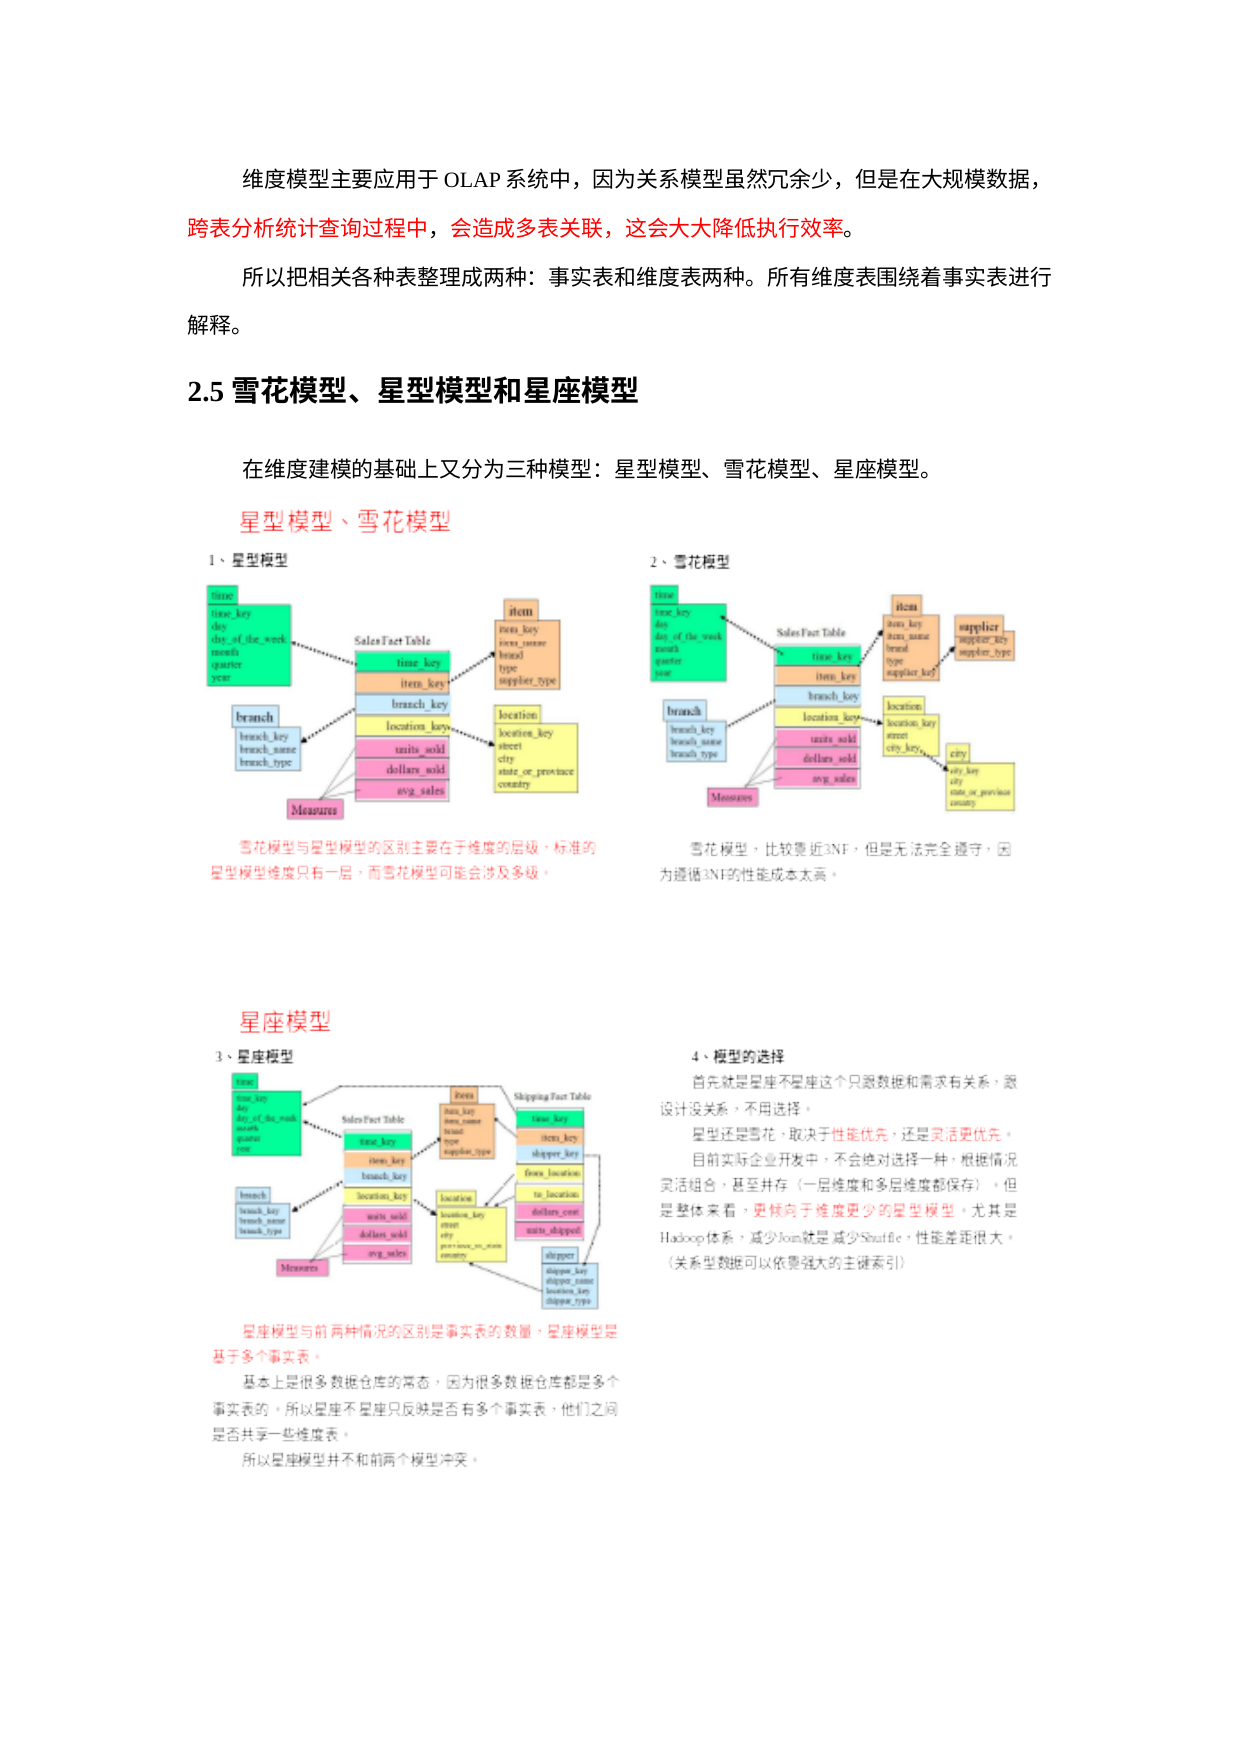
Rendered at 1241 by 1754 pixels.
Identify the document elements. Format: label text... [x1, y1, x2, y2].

text 所以把相关各种表整理成两种：事实表和维度表两种。所有维度表围绕着事实表进行解释。 [187, 259, 1053, 340]
text 维度模型主要应用于OLAP系统中，因为关系模型虽然冗余少，但是在大规模数据，跨表分析统计查询过程中，会造成多表关联，这会大大降低执行效率。 [187, 162, 1053, 243]
subtitle 2.5 雪花模型、星型模型和星座模型 [187, 356, 1053, 421]
text 在维度建模的基础上又分为三种模型：星型模型、雪花模型、星座模型。 [187, 452, 1053, 484]
